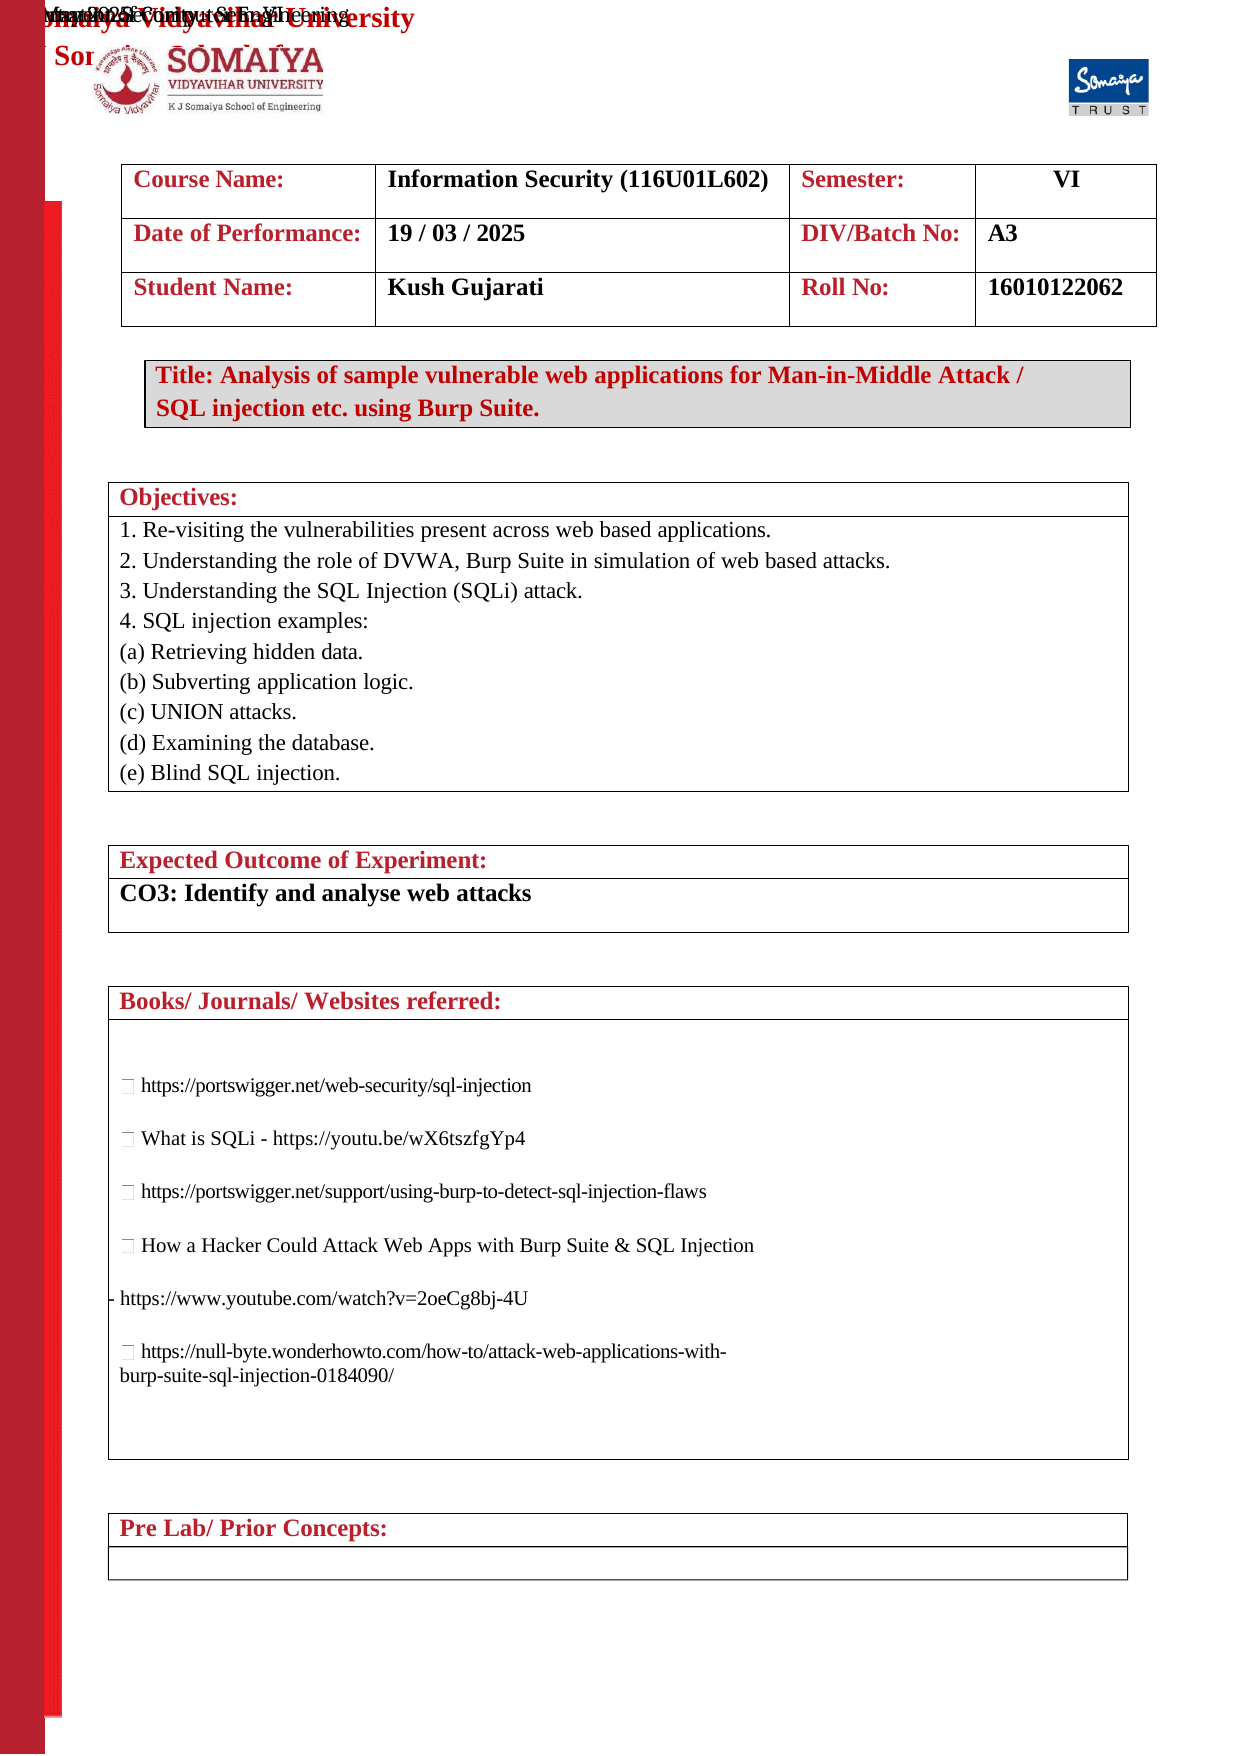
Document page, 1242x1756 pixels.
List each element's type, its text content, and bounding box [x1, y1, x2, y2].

picture [122, 1185, 134, 1200]
table_cell 16010122062 [976, 273, 1156, 326]
table_cell Kush Gujarati [376, 273, 789, 326]
table_header VI [976, 165, 1156, 218]
picture [0, 0, 62, 1754]
table_cell DIV/Batch No: [790, 219, 975, 272]
table_cell A3 [976, 219, 1156, 272]
picture [93, 47, 324, 114]
picture [122, 1079, 134, 1094]
table_header Semester: [790, 165, 975, 218]
picture [122, 1132, 134, 1147]
table_cell Date of Performance: [122, 219, 375, 272]
picture [122, 1345, 134, 1360]
table_cell Student Name: [122, 273, 375, 326]
table_cell Roll No: [790, 273, 975, 326]
table_cell 19 / 03 / 2025 [376, 219, 789, 272]
table_header Course Name: [122, 165, 375, 218]
picture [122, 1239, 134, 1253]
picture [1068, 59, 1149, 116]
table_header Information Security (116U01L602) [376, 165, 789, 218]
